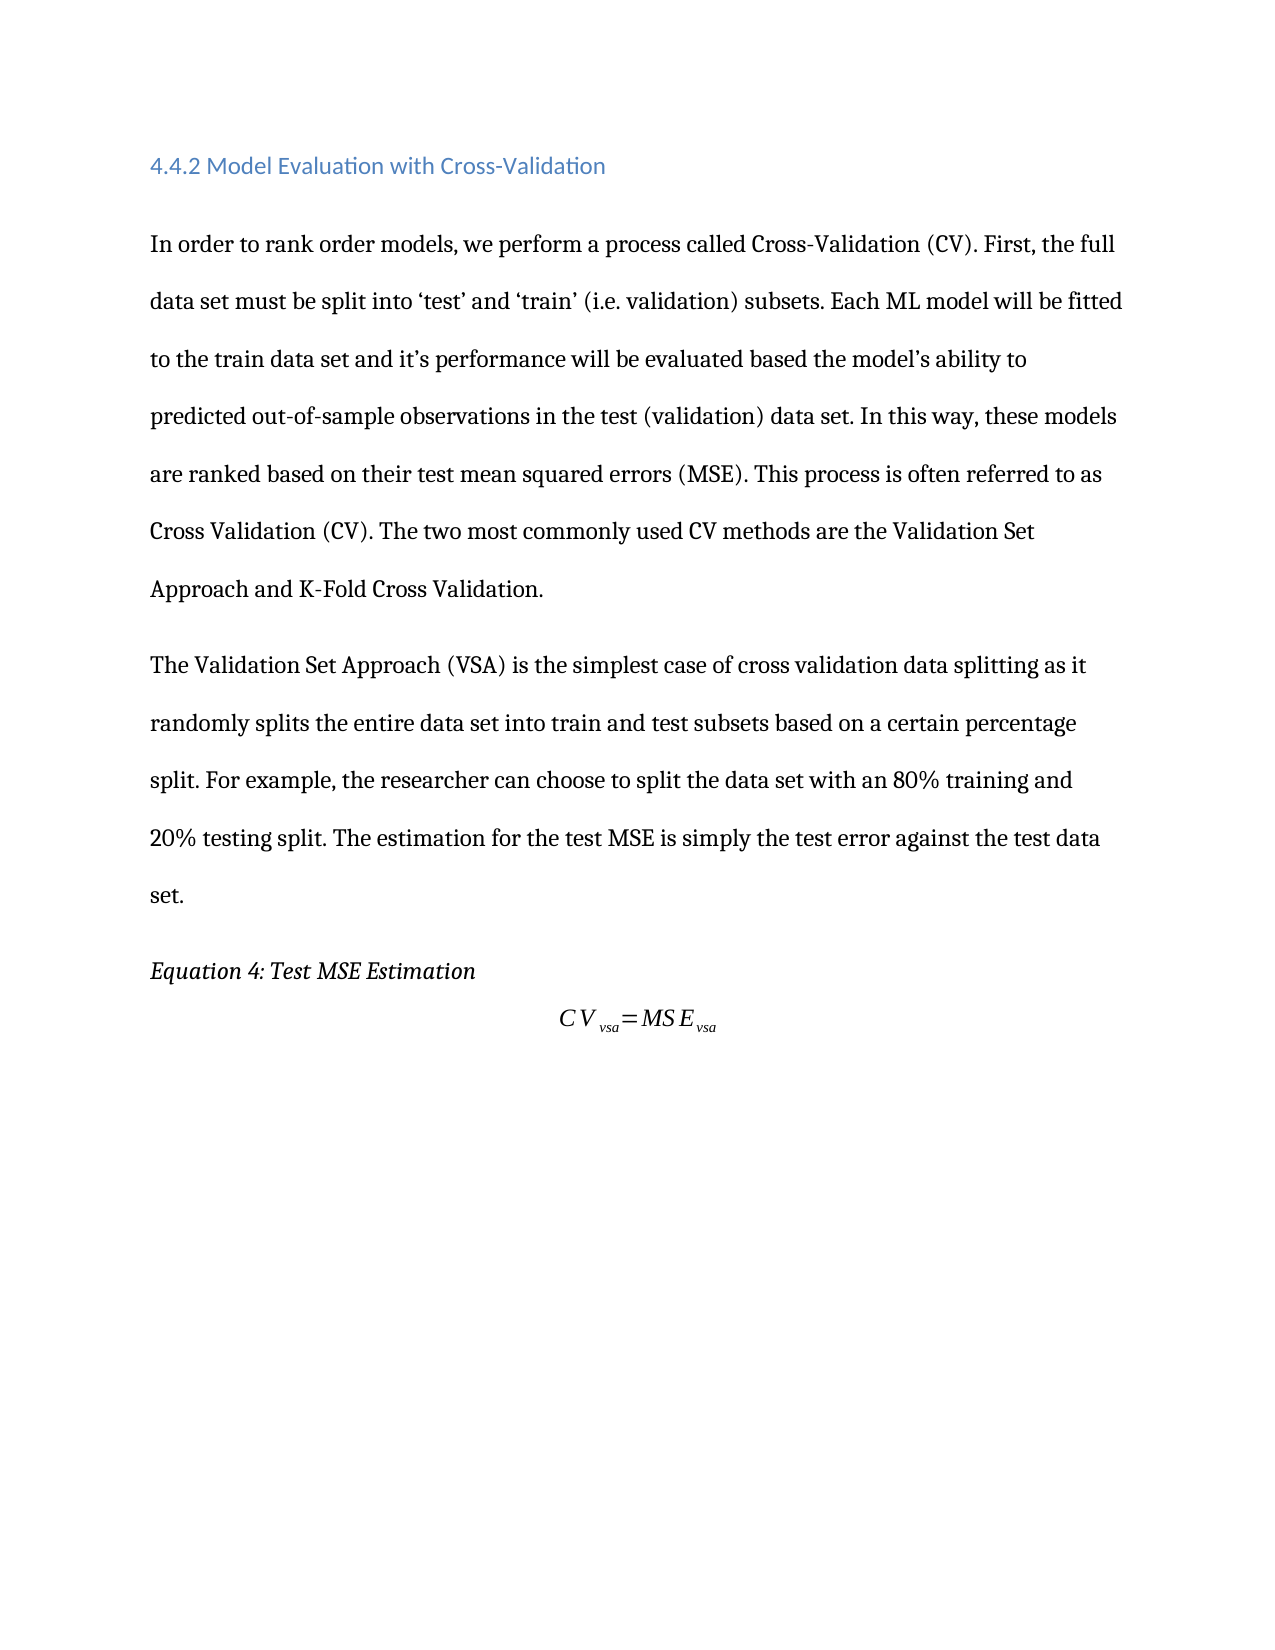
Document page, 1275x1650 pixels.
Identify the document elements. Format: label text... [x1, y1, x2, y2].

text In order to rank order models, we perform a process called Cross-Validation (CV). First, the full data set must be split into ‘test’ and ‘train’ (i.e. validation) subsets. Each ML model will be fitted to the train data set and it’s performance will be evaluated based the model’s ability to predicted out-of-sample observations in the test (validation) data set. In this way, these models are ranked based on their test mean squared errors (MSE). This process is often referred to as Cross Validation (CV). The two most commonly used CV methods are the Validation Set Approach and K-Fold Cross Validation. [150, 230, 1125, 603]
text The Validation Set Approach (VSA) is the simplest case of cross validation data splitting as it randomly splits the entire data set into train and test subsets based on a certain percentage split. For example, the researcher can choose to split the data set with an 80% training and 20% testing split. The estimation for the test MSE is simply the test error against the test data set. [150, 651, 1125, 910]
subtitle 4.4.2 Model Evaluation with Cross-Validation [150, 150, 1125, 181]
